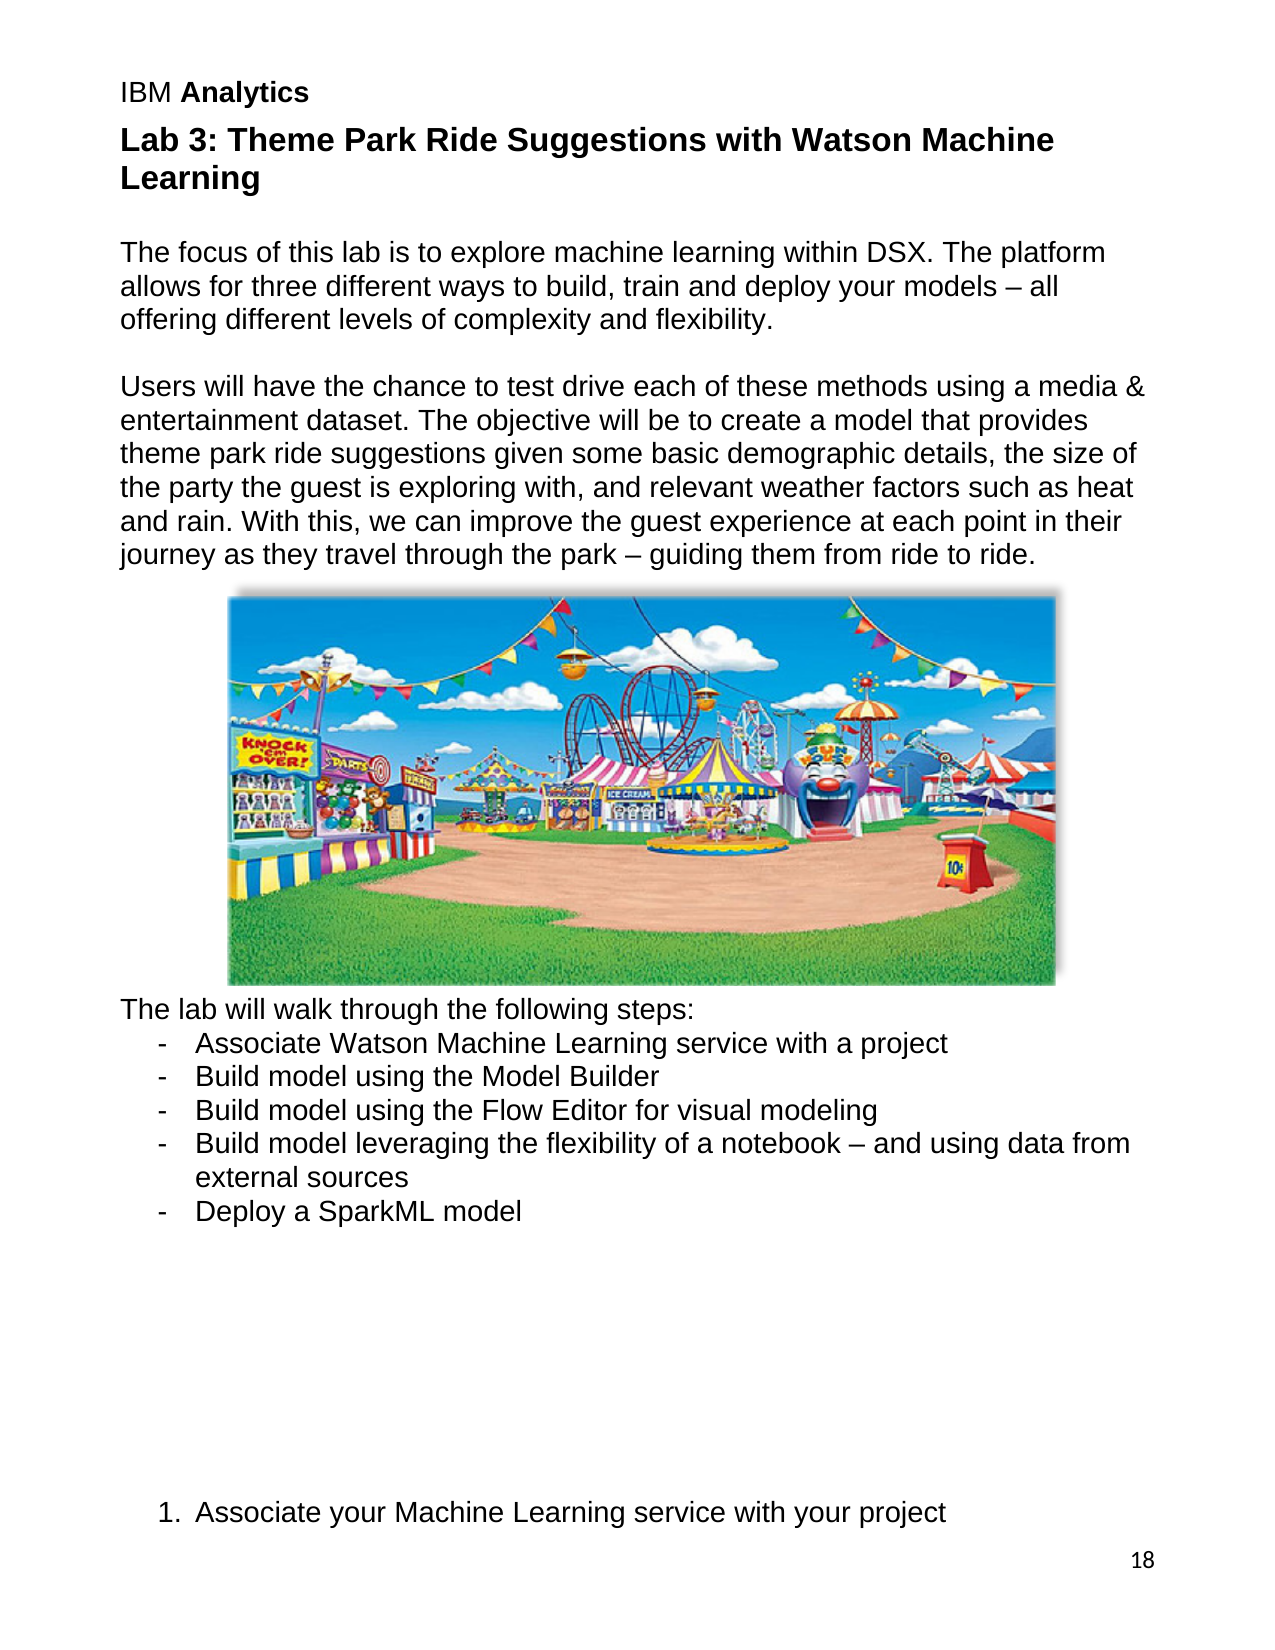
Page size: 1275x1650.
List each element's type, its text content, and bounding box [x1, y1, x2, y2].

list Build model leveraging the flexibility of a notebook – and using data from external sources [157, 1127, 1155, 1194]
list Associate your Machine Learning service with your project [157, 1496, 1155, 1529]
list Build model using the Flow Editor for visual modeling [157, 1093, 1155, 1127]
text The focus of this lab is to explore machine learning within DSX. The platform allows for three different ways to build, train and deploy your models – all offering different levels of complexity and flexibility. [120, 235, 1155, 336]
list Deploy a SparkML model [157, 1194, 1155, 1227]
text Lab 3: Theme Park Ride Suggestions with Watson Machine Learning [120, 120, 1155, 197]
text The lab will walk through the following steps: [120, 992, 1155, 1026]
list Associate Watson Machine Learning service with a project [157, 1026, 1155, 1059]
picture [418, 681, 564, 711]
picture [232, 600, 1052, 983]
text Users will have the chance to test drive each of these methods using a media & entertainment dataset. The objective will be to create a model that provides theme park ride suggestions given some basic demographic details, the size of the party the guest is exploring with, and relevant weather factors such as heat and rain. With this, we can improve the guest experience at each point in their journey as they travel through the park – guiding them from ride to ride. [120, 369, 1155, 571]
list Build model using the Model Builder [157, 1059, 1155, 1093]
